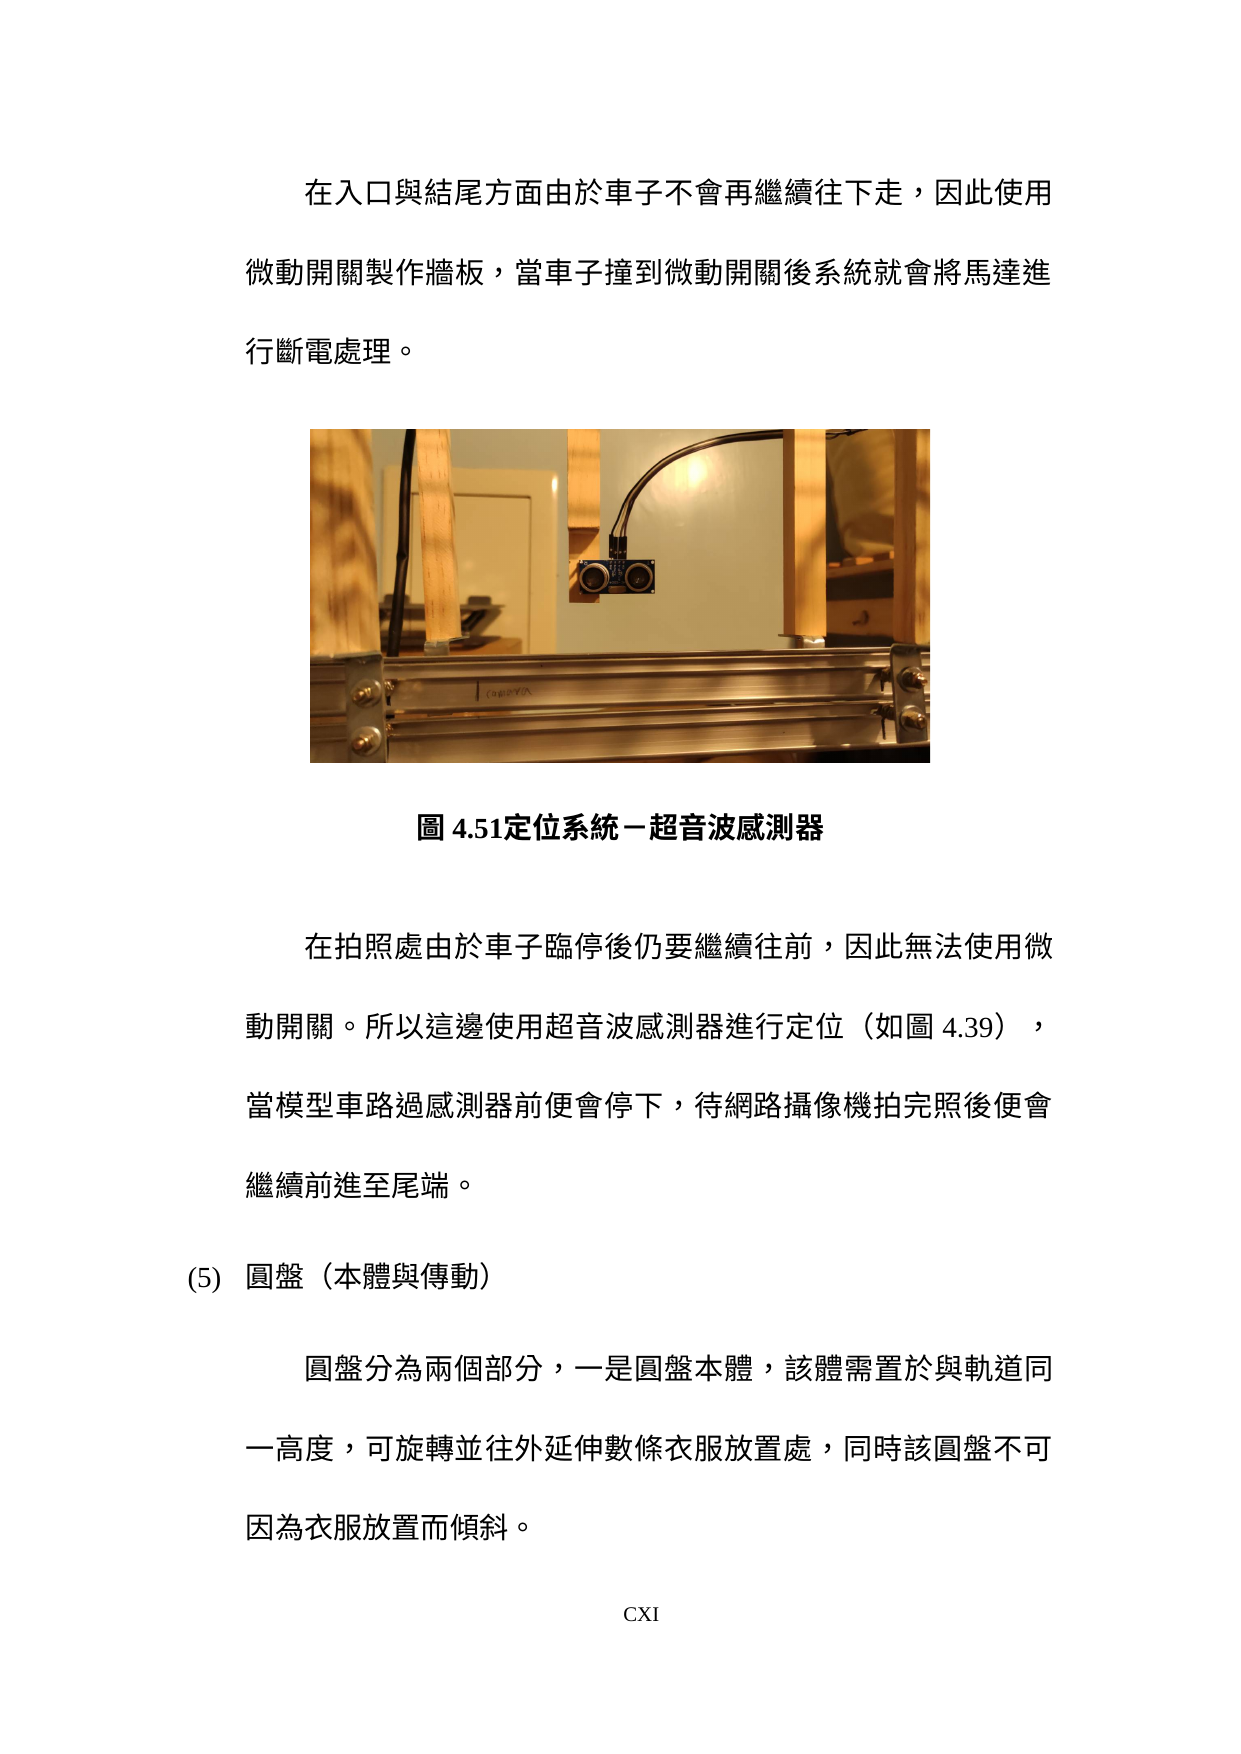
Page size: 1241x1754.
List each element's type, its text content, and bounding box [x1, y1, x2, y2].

list 圓盤分為兩個部分，一是圓盤本體，該體需置於與軌道同一高度，可旋轉並往外延伸數條衣服放置處，同時該圓盤不可因為衣服放置而傾斜。 [246, 1327, 1053, 1566]
list 圓盤（本體與傳動） [187, 1236, 1053, 1315]
list 在入口與結尾方面由於車子不會再繼續往下走，因此使用微動開關製作牆板，當車子撞到微動開關後系統就會將馬達進行斷電處理。 [246, 151, 1053, 389]
picture [310, 429, 931, 763]
list 在拍照處由於車子臨停後仍要繼續往前，因此無法使用微動開關。所以這邊使用超音波感測器進行定位（如圖4.39），當模型車路過感測器前便會停下，待網路攝像機拍完照後便會繼續前進至尾端。 [246, 906, 1053, 1223]
